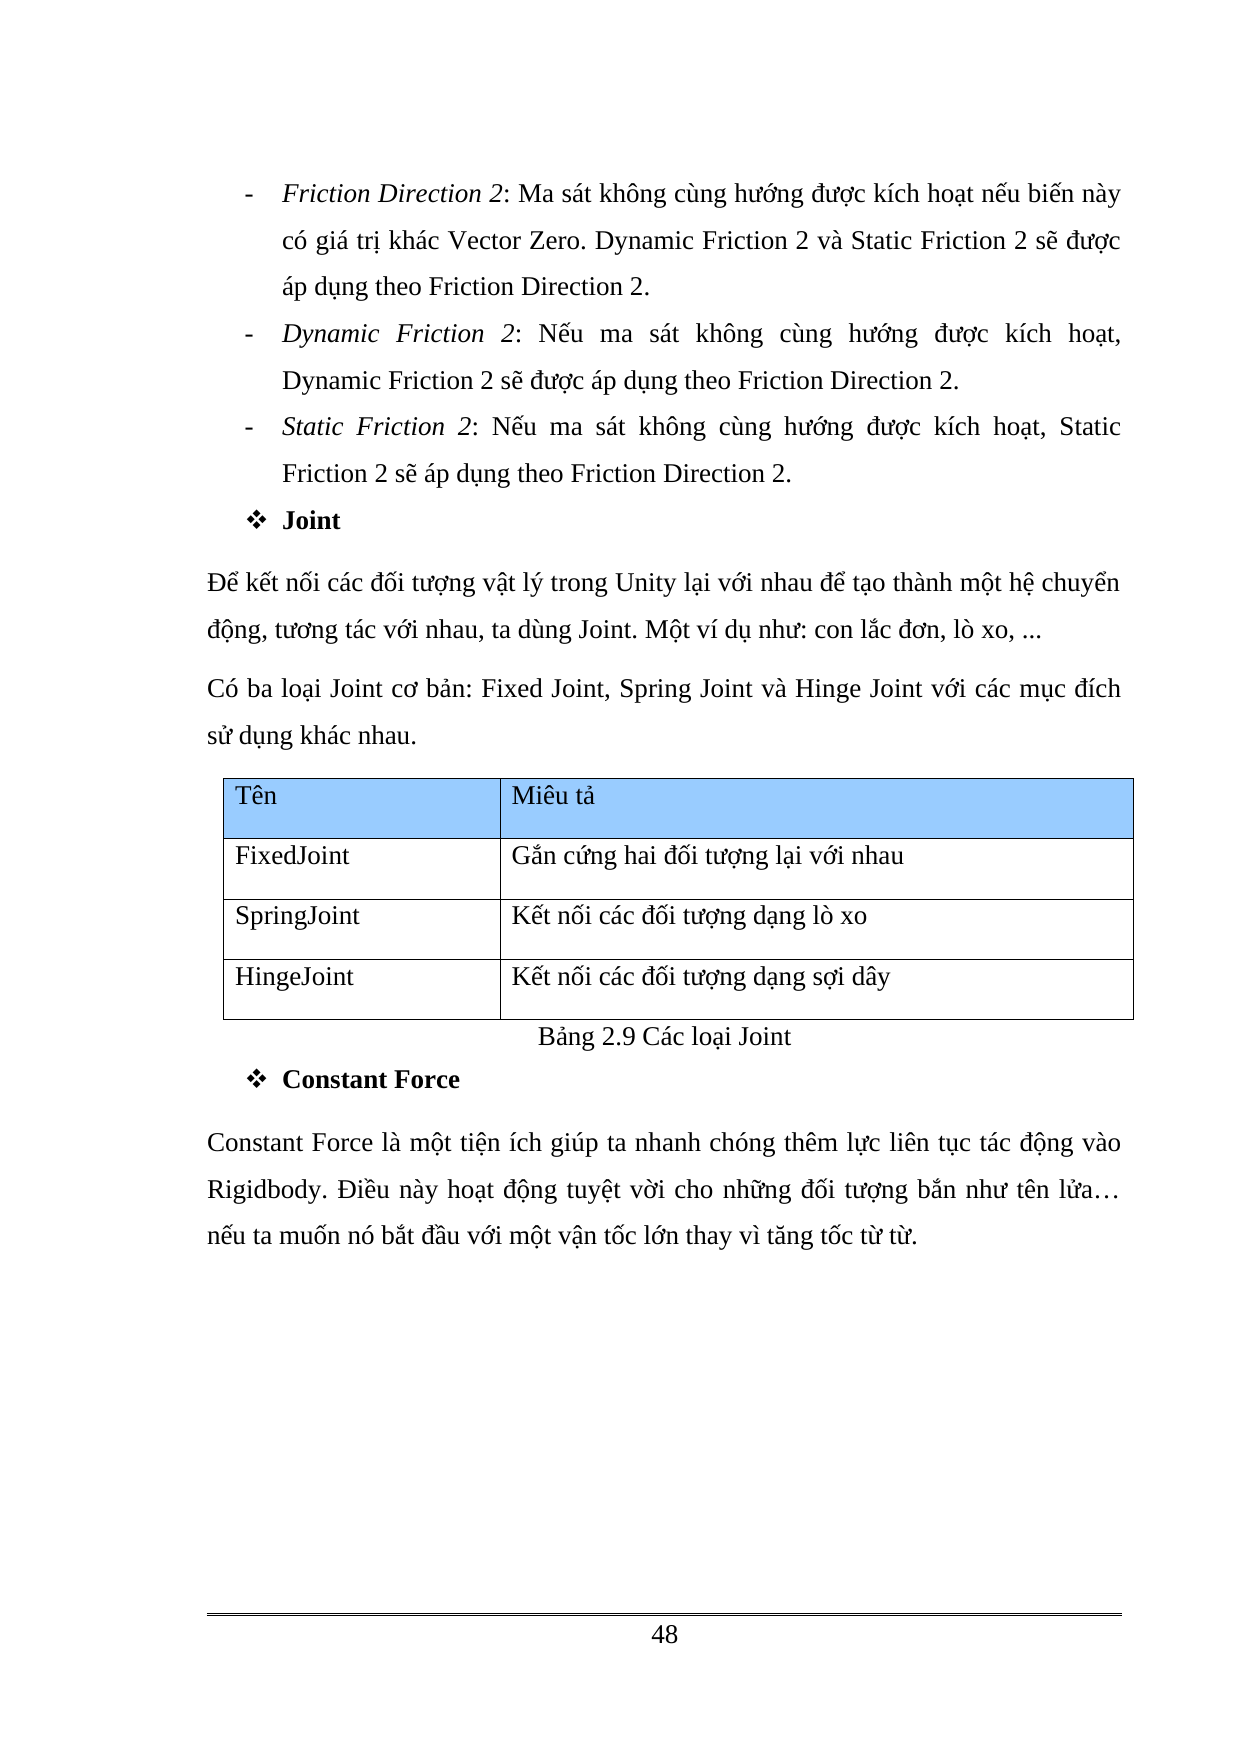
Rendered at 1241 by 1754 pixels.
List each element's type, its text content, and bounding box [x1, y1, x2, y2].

text Để kết nối các đối tượng vật lý trong Unity lại với nhau để tạo thành một hệ chuyển động, tương tác với nhau, ta dùng Joint. Một ví dụ như: con lắc đơn, lò xo, ... [207, 566, 1122, 644]
table_cell SpringJoint [224, 900, 500, 959]
table_cell Kết nối các đối tượng dạng lò xo [501, 900, 1133, 959]
table_header Miêu tả [501, 779, 1133, 838]
list Static Friction 2: Nếu ma sát không cùng hướng được kích hoạt, Static Friction 2 sẽ áp dụng theo Friction Direction 2. [244, 411, 1122, 488]
text Constant Force là một tiện ích giúp ta nhanh chóng thêm lực liên tục tác động vào Rigidbody. Điều này hoạt động tuyệt vời cho những đối tượng bắn như tên lửa…nếu ta muốn nó bắt đầu với một vận tốc lớn thay vì tăng tốc từ từ. [207, 1126, 1122, 1251]
table_cell HingeJoint [224, 960, 500, 1019]
text Có ba loại Joint cơ bản: Fixed Joint, Spring Joint và Hinge Joint với các mục đích sử dụng khác nhau. [207, 672, 1122, 750]
list Dynamic Friction 2: Nếu ma sát không cùng hướng được kích hoạt, Dynamic Friction 2 sẽ được áp dụng theo Friction Direction 2. [244, 317, 1122, 395]
table_header Tên [224, 779, 500, 838]
table_cell Gắn cứng hai đối tượng lại với nhau [501, 839, 1133, 898]
table_cell FixedJoint [224, 839, 500, 898]
list Constant Force [244, 1063, 1122, 1095]
list Joint [244, 504, 1122, 535]
table_cell Kết nối các đối tượng dạng sợi dây [501, 960, 1133, 1019]
list Friction Direction 2: Ma sát không cùng hướng được kích hoạt nếu biến này có giá trị khác Vector Zero. Dynamic Friction 2 và Static Friction 2 sẽ được áp dụng theo Friction Direction 2. [244, 177, 1122, 302]
